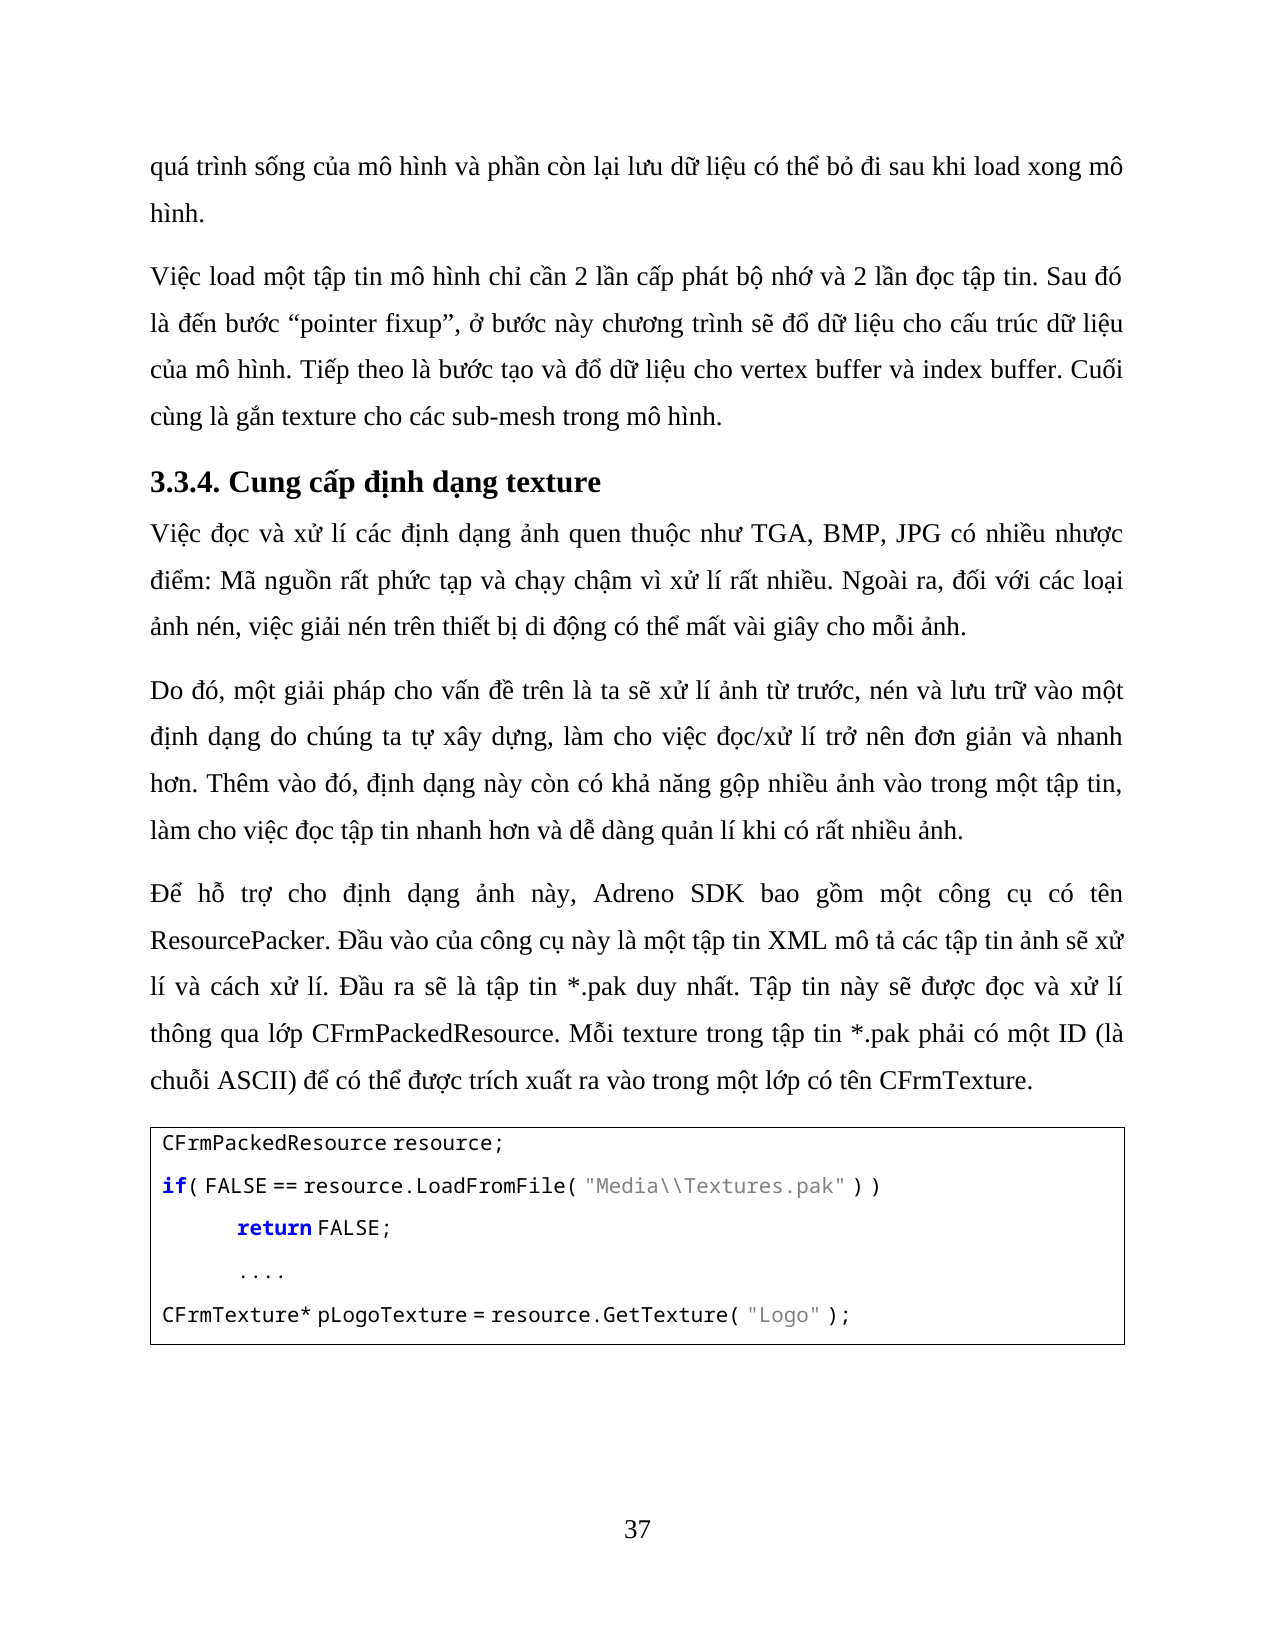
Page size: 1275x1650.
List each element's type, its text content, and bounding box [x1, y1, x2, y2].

text Việc load một tập tin mô hình chỉ cần 2 lần cấp phát bộ nhớ và 2 lần đọc tập tin. Sau đó là đến bước “pointer fixup”, ở bước này chương trình sẽ đổ dữ liệu cho cấu trúc dữ liệu của mô hình. Tiếp theo là bước tạo và đổ dữ liệu cho vertex buffer và index buffer. Cuối cùng là gắn texture cho các sub-mesh trong mô hình. [150, 260, 1125, 431]
text Việc đọc và xử lí các định dạng ảnh quen thuộc như TGA, BMP, JPG có nhiều nhược điểm: Mã nguồn rất phức tạp và chạy chậm vì xử lí rất nhiều. Ngoài ra, đối với các loại ảnh nén, việc giải nén trên thiết bị di động có thể mất vài giây cho mỗi ảnh. [150, 517, 1125, 642]
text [150, 150, 1125, 228]
table_header CFrmPackedResource resource; if( FALSE == resource.LoadFromFile( "Media\\Textures.pak" ) ) return FALSE; .... CFrmTexture* pLogoTexture = resource.GetTexture( "Logo" ); [151, 1128, 1124, 1344]
subtitle 3.3.4. Cung cấp định dạng texture [150, 463, 1125, 499]
text Do đó, một giải pháp cho vấn đề trên là ta sẽ xử lí ảnh từ trước, nén và lưu trữ vào một định dạng do chúng ta tự xây dựng, làm cho việc đọc/xử lí trở nên đơn giản và nhanh hơn. Thêm vào đó, định dạng này còn có khả năng gộp nhiều ảnh vào trong một tập tin, làm cho việc đọc tập tin nhanh hơn và dễ dàng quản lí khi có rất nhiều ảnh. [150, 674, 1125, 845]
text Để hỗ trợ cho định dạng ảnh này, Adreno SDK bao gồm một công cụ có tên ResourcePacker. Đầu vào của công cụ này là một tập tin XML mô tả các tập tin ảnh sẽ xử lí và cách xử lí. Đầu ra sẽ là tập tin *.pak duy nhất. Tập tin này sẽ được đọc và xử lí thông qua lớp CFrmPackedResource. Mỗi texture trong tập tin *.pak phải có một ID (là chuỗi ASCII) để có thể được trích xuất ra vào trong một lớp có tên CFrmTexture. [150, 877, 1125, 1095]
